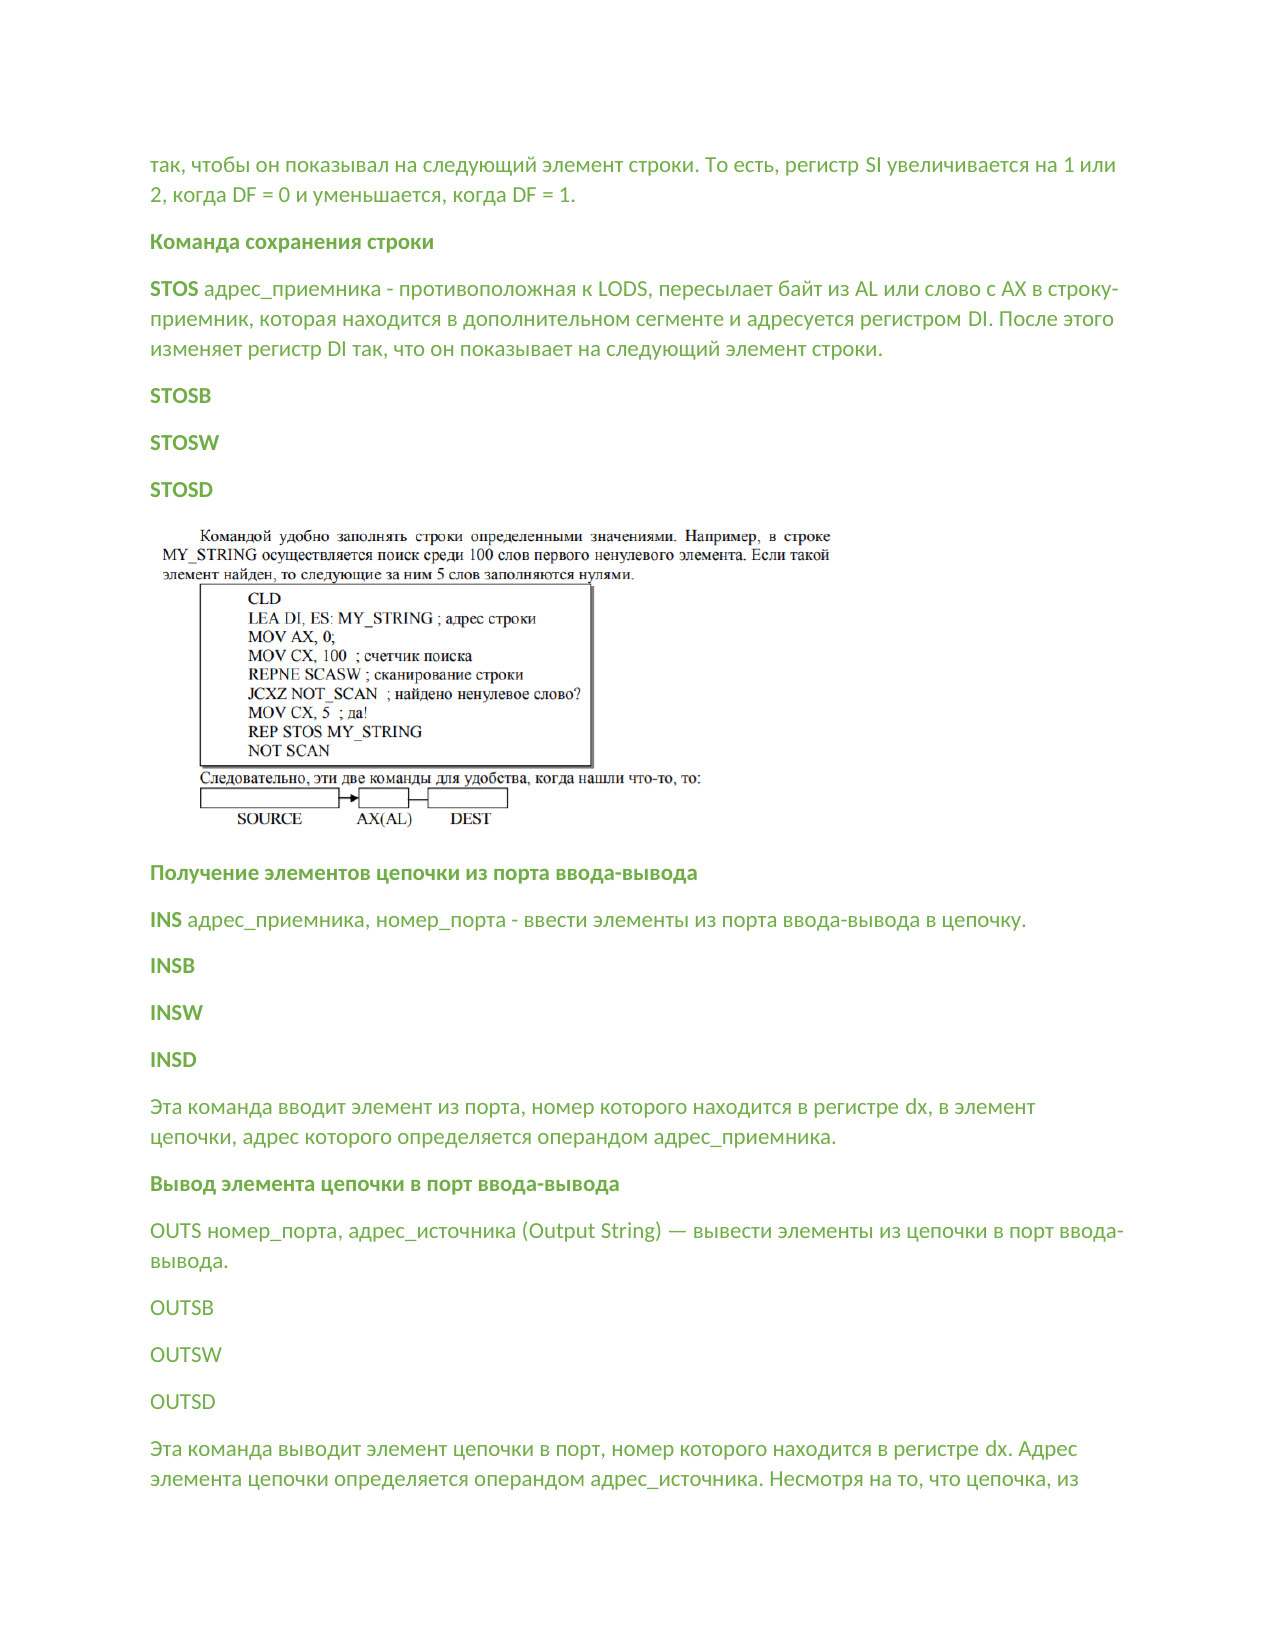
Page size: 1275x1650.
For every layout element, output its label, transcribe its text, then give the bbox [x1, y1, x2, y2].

text Команда сохранения строки [150, 227, 1125, 255]
text OUTS номер_порта, адрес_источника (Output String) — вывести элементы из цепочки в порт ввода-вывода. [150, 1216, 1125, 1274]
text STOSB [150, 381, 1125, 409]
text STOSD [150, 475, 1125, 503]
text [150, 1434, 1125, 1492]
text INSW [150, 998, 1125, 1027]
text OUTSB [150, 1293, 1125, 1321]
picture [150, 521, 844, 839]
text Эта команда вводит элемент из порта, номер которого находится в регистре dx, в элемент цепочки, адрес которого определяется операндом адрес_приемника. [150, 1092, 1125, 1151]
text STOSW [150, 428, 1125, 456]
text STOS адрес_приемника - противоположная к LODS, пересылает байт из AL или слово с AX в строку-приемник, которая находится в дополнительном сегменте и адресуется регистром DI. После этого изменяет регистр DI так, что он показывает на следующий элемент строки. [150, 274, 1125, 362]
text Вывод элемента цепочки в порт ввода-вывода [150, 1169, 1125, 1197]
text OUTSD [150, 1387, 1125, 1415]
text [150, 150, 1125, 208]
text Получение элементов цепочки из порта ввода-вывода [150, 858, 1125, 886]
text INSB [150, 952, 1125, 980]
text OUTSW [150, 1340, 1125, 1368]
text INSD [150, 1045, 1125, 1073]
text INS адрес_приемника, номер_порта - ввести элементы из порта ввода-вывода в цепочку. [150, 905, 1125, 933]
